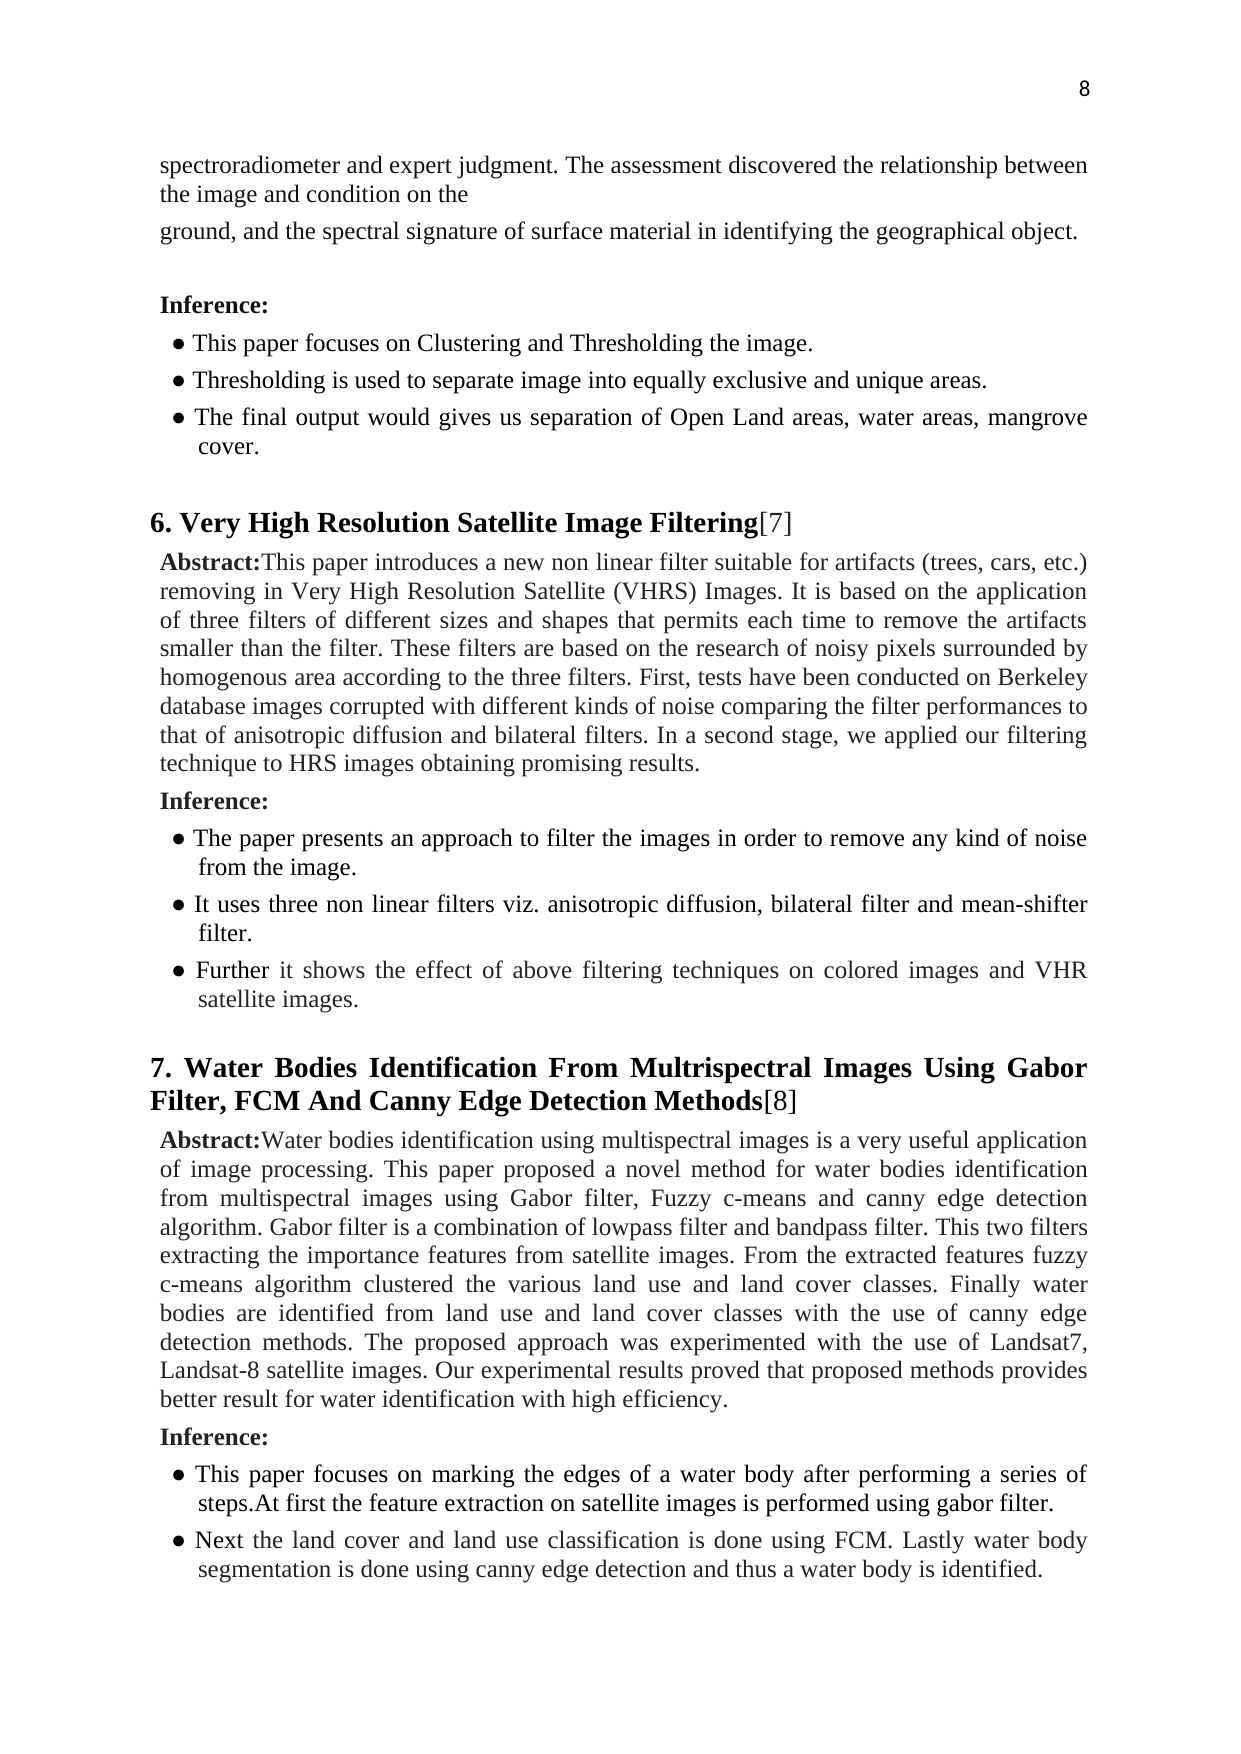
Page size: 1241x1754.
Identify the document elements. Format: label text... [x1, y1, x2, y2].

text ● The final output would gives us separation of Open Land areas, water areas, mangrove cover. [171, 402, 1089, 460]
text 6. Very High Resolution Satellite Image Filtering[7] [150, 505, 1089, 539]
text ● Thresholding is used to separate image into equally exclusive and unique areas. [171, 365, 1089, 394]
text ● Next the land cover and land use classification is done using FCM. Lastly water body segmentation is done using canny edge detection and thus a water body is identified. [171, 1525, 1089, 1582]
text 7. Water Bodies Identification From Multrispectral Images Using Gabor Filter, FCM And Canny Edge Detection Methods[8] [150, 1050, 1089, 1117]
text ● The paper presents an approach to filter the images in order to remove any kind of noise from the image. [171, 823, 1089, 881]
text Abstract:This paper introduces a new non linear filter suitable for artifacts (trees, cars, etc.) removing in Very High Resolution Satellite (VHRS) Images. It is based on the application of three filters of different sizes and shapes that permits each time to remove the artifacts smaller than the filter. These filters are based on the research of noisy pixels surrounded by homogenous area according to the three filters. First, tests have been conducted on Berkeley database images corrupted with different kinds of noise comparing the filter performances to that of anisotropic diffusion and bilateral filters. In a second stage, we applied our filtering technique to HRS images obtaining promising results. [159, 547, 1089, 777]
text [159, 150, 1089, 207]
text Inference: [159, 786, 1089, 814]
text ● This paper focuses on Clustering and Thresholding the image. [171, 328, 1089, 357]
text Inference: [159, 291, 1089, 319]
text ● Further it shows the effect of above filtering techniques on colored images and VHR satellite images. [171, 955, 1089, 1013]
text ground, and the spectral signature of surface material in identifying the geographical object. [159, 216, 1089, 245]
text Inference: [159, 1422, 1089, 1450]
text ● It uses three non linear filters viz. anisotropic diffusion, bilateral filter and mean-shifter filter. [171, 889, 1089, 947]
text ● This paper focuses on marking the edges of a water body after performing a series of steps.At first the feature extraction on satellite images is performed using gabor filter. [171, 1459, 1089, 1516]
text Abstract:Water bodies identification using multispectral images is a very useful application of image processing. This paper proposed a novel method for water bodies identification from multispectral images using Gabor filter, Fuzzy c-means and canny edge detection algorithm. Gabor filter is a combination of lowpass filter and bandpass filter. This two filters extracting the importance features from satellite images. From the extracted features fuzzy c-means algorithm clustered the various land use and land cover classes. Finally water bodies are identified from land use and land cover classes with the use of canny edge detection methods. The proposed approach was experimented with the use of Landsat7, Landsat-8 satellite images. Our experimental results proved that proposed methods provides better result for water identification with high efficiency. [159, 1126, 1089, 1413]
